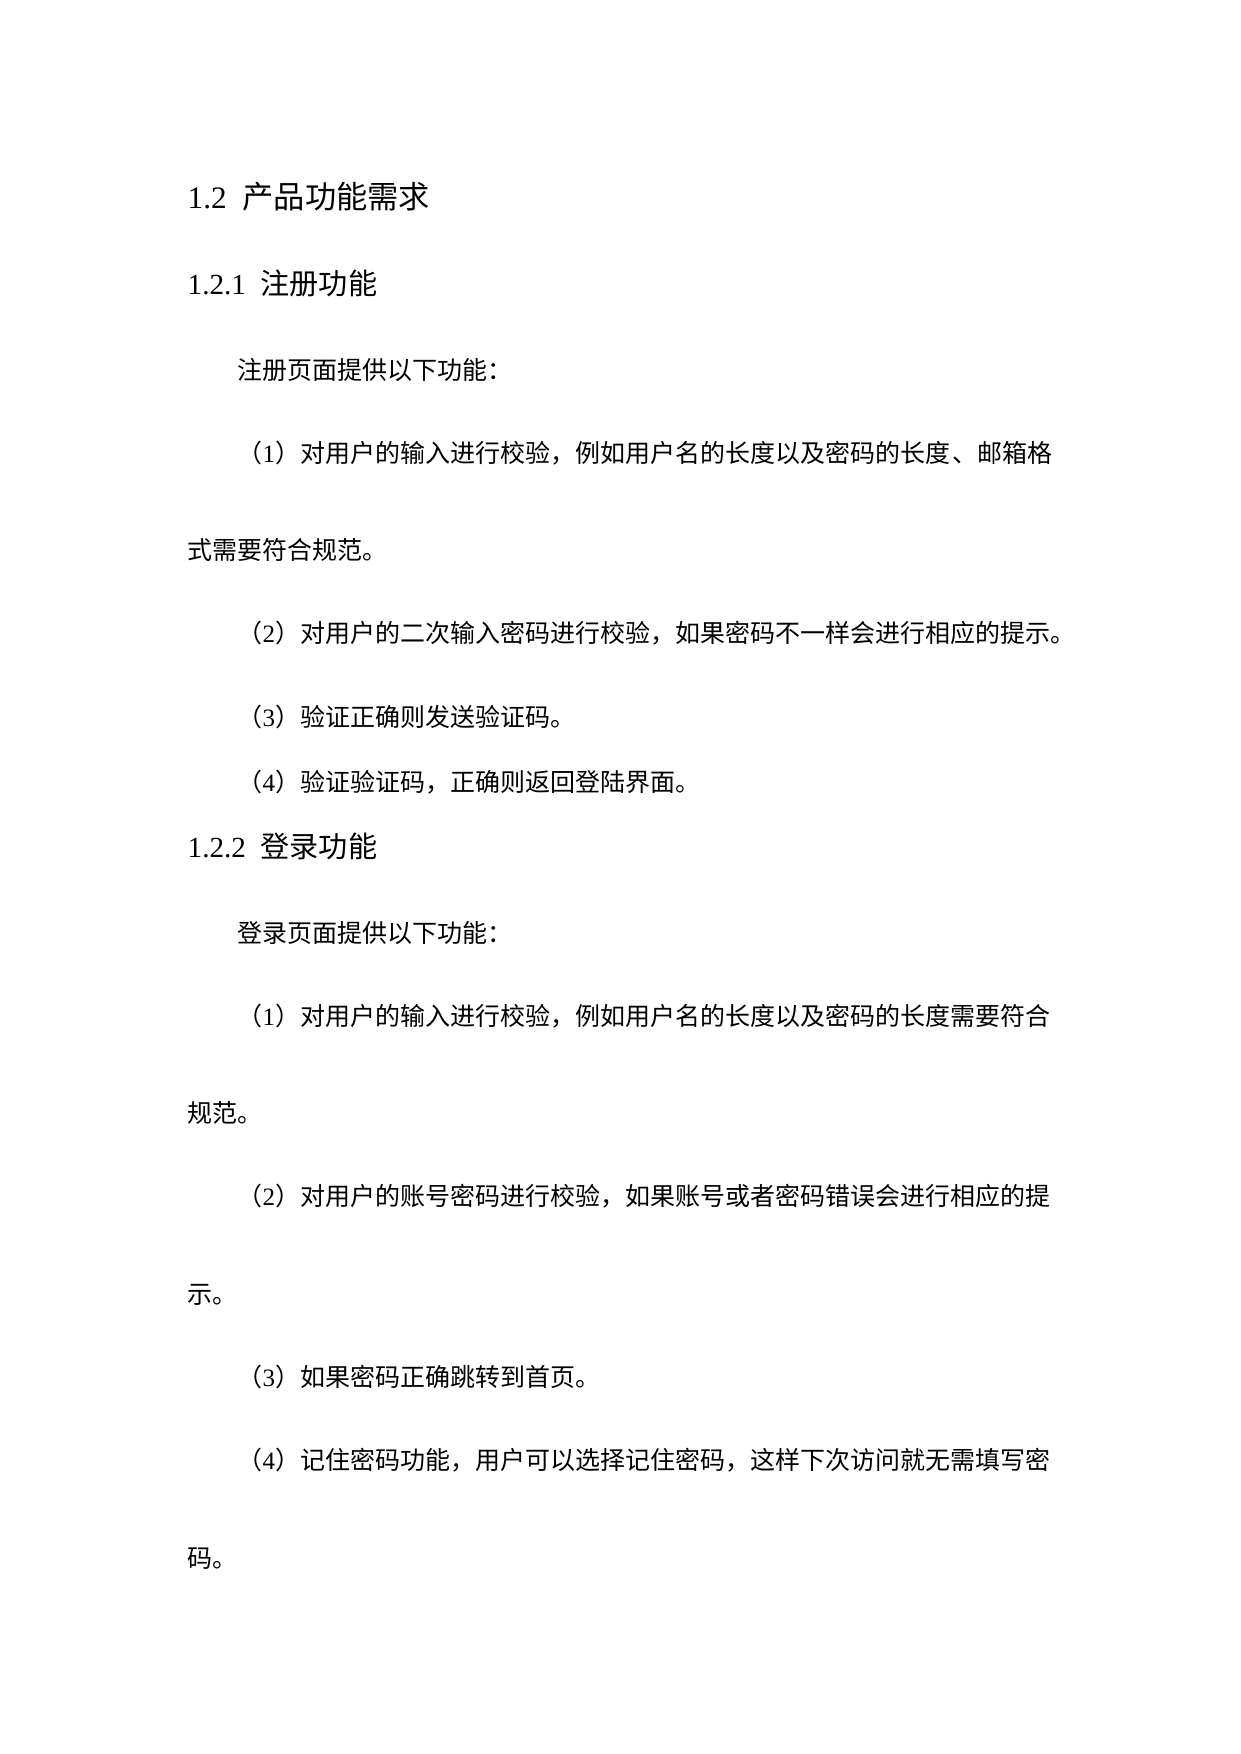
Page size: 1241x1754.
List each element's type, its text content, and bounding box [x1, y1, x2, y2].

text （2）对用户的二次输入密码进行校验，如果密码不一样会进行相应的提示。 [187, 599, 1053, 664]
text （4）记住密码功能，用户可以选择记住密码，这样下次访问就无需填写密码。 [187, 1426, 1053, 1589]
subtitle 1.2 产品功能需求 [187, 162, 1053, 227]
text （3）如果密码正确跳转到首页。 [187, 1343, 1053, 1408]
text （1）对用户的输入进行校验，例如用户名的长度以及密码的长度需要符合规范。 [187, 982, 1053, 1144]
text （2）对用户的账号密码进行校验，如果账号或者密码错误会进行相应的提示。 [187, 1162, 1053, 1325]
text 注册页面提供以下功能： [187, 336, 1053, 401]
subtitle 1.2.2 登录功能 [187, 813, 1053, 878]
text （4）验证验证码，正确则返回登陆界面。 [187, 748, 1053, 813]
text （3）验证正确则发送验证码。 [187, 683, 1053, 748]
subtitle 1.2.1 注册功能 [187, 249, 1053, 314]
text （1）对用户的输入进行校验，例如用户名的长度以及密码的长度、邮箱格式需要符合规范。 [187, 419, 1053, 581]
text 登录页面提供以下功能： [187, 899, 1053, 964]
